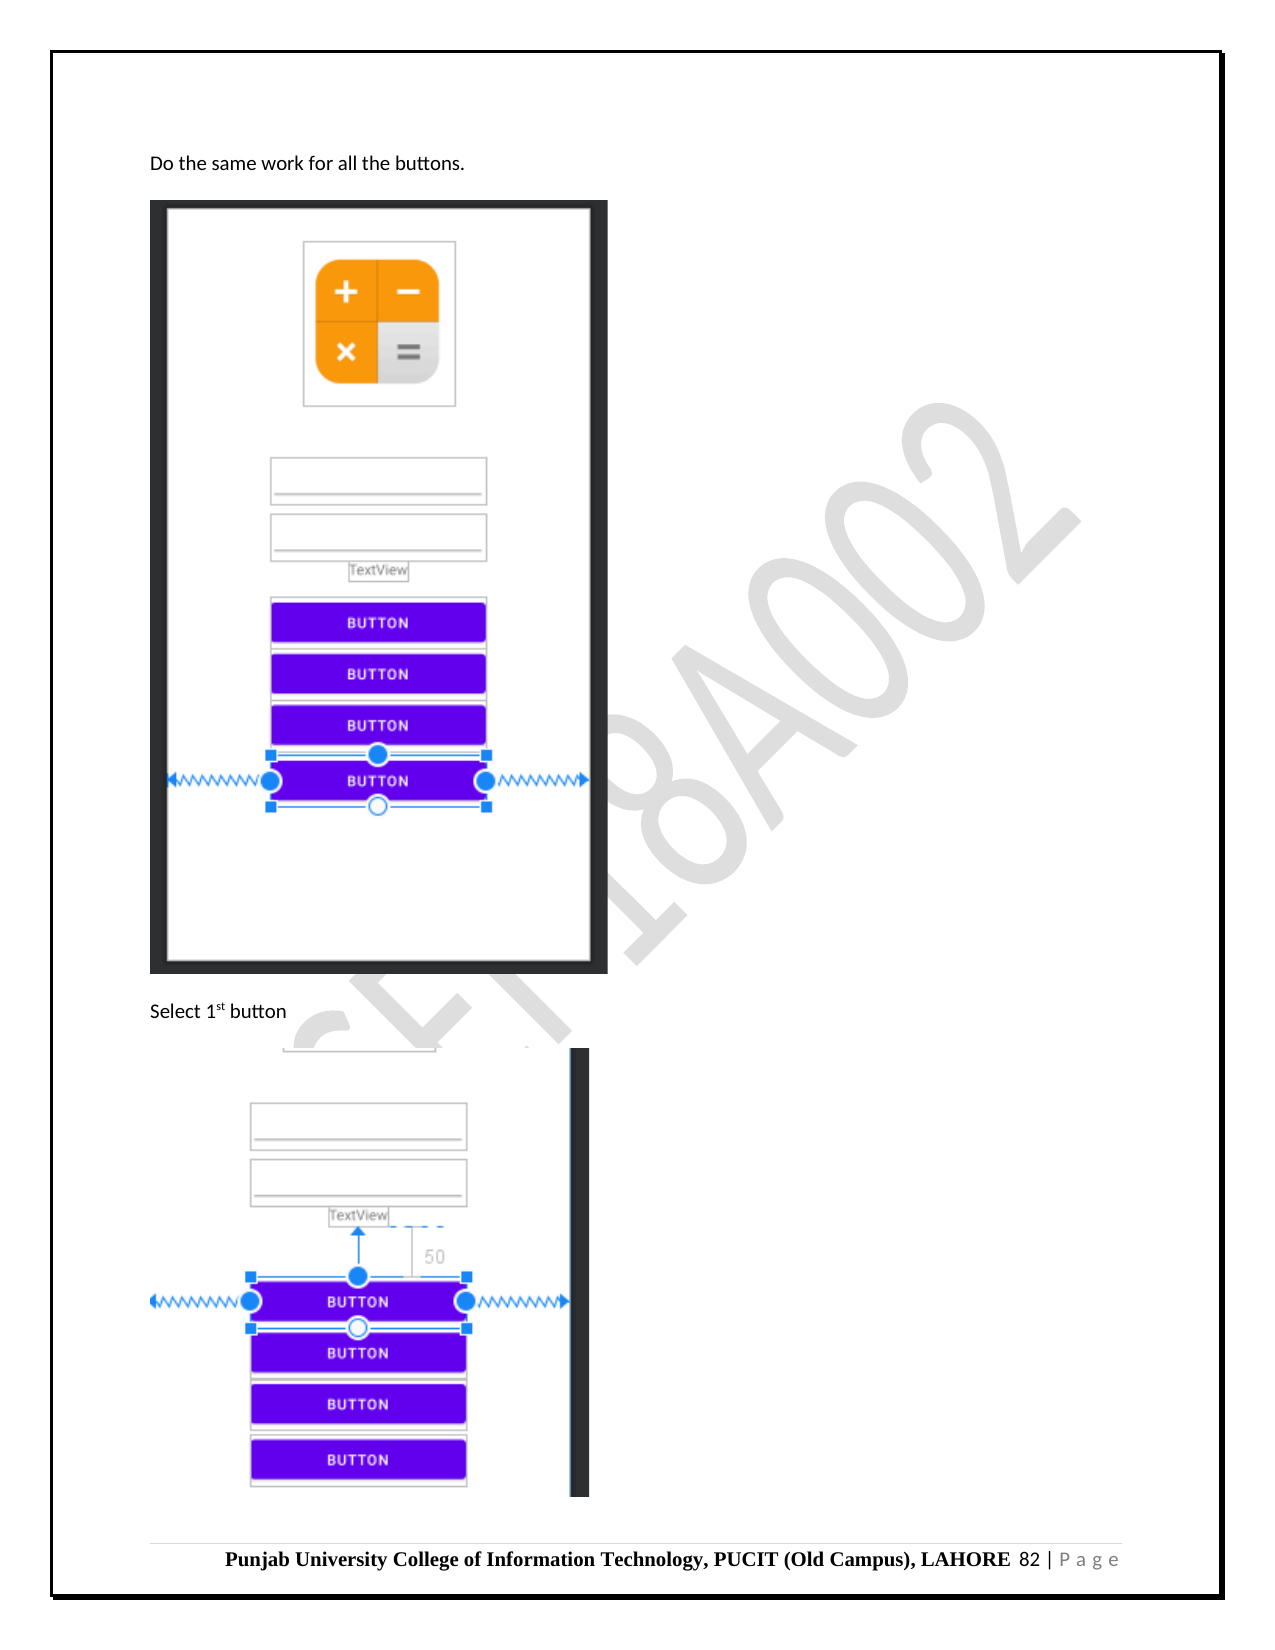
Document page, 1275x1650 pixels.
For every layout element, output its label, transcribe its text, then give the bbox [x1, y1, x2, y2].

picture [150, 200, 608, 974]
text Select 1st button [150, 998, 1122, 1023]
text Do the same work for all the buttons. [150, 150, 1122, 175]
picture [150, 1048, 590, 1497]
